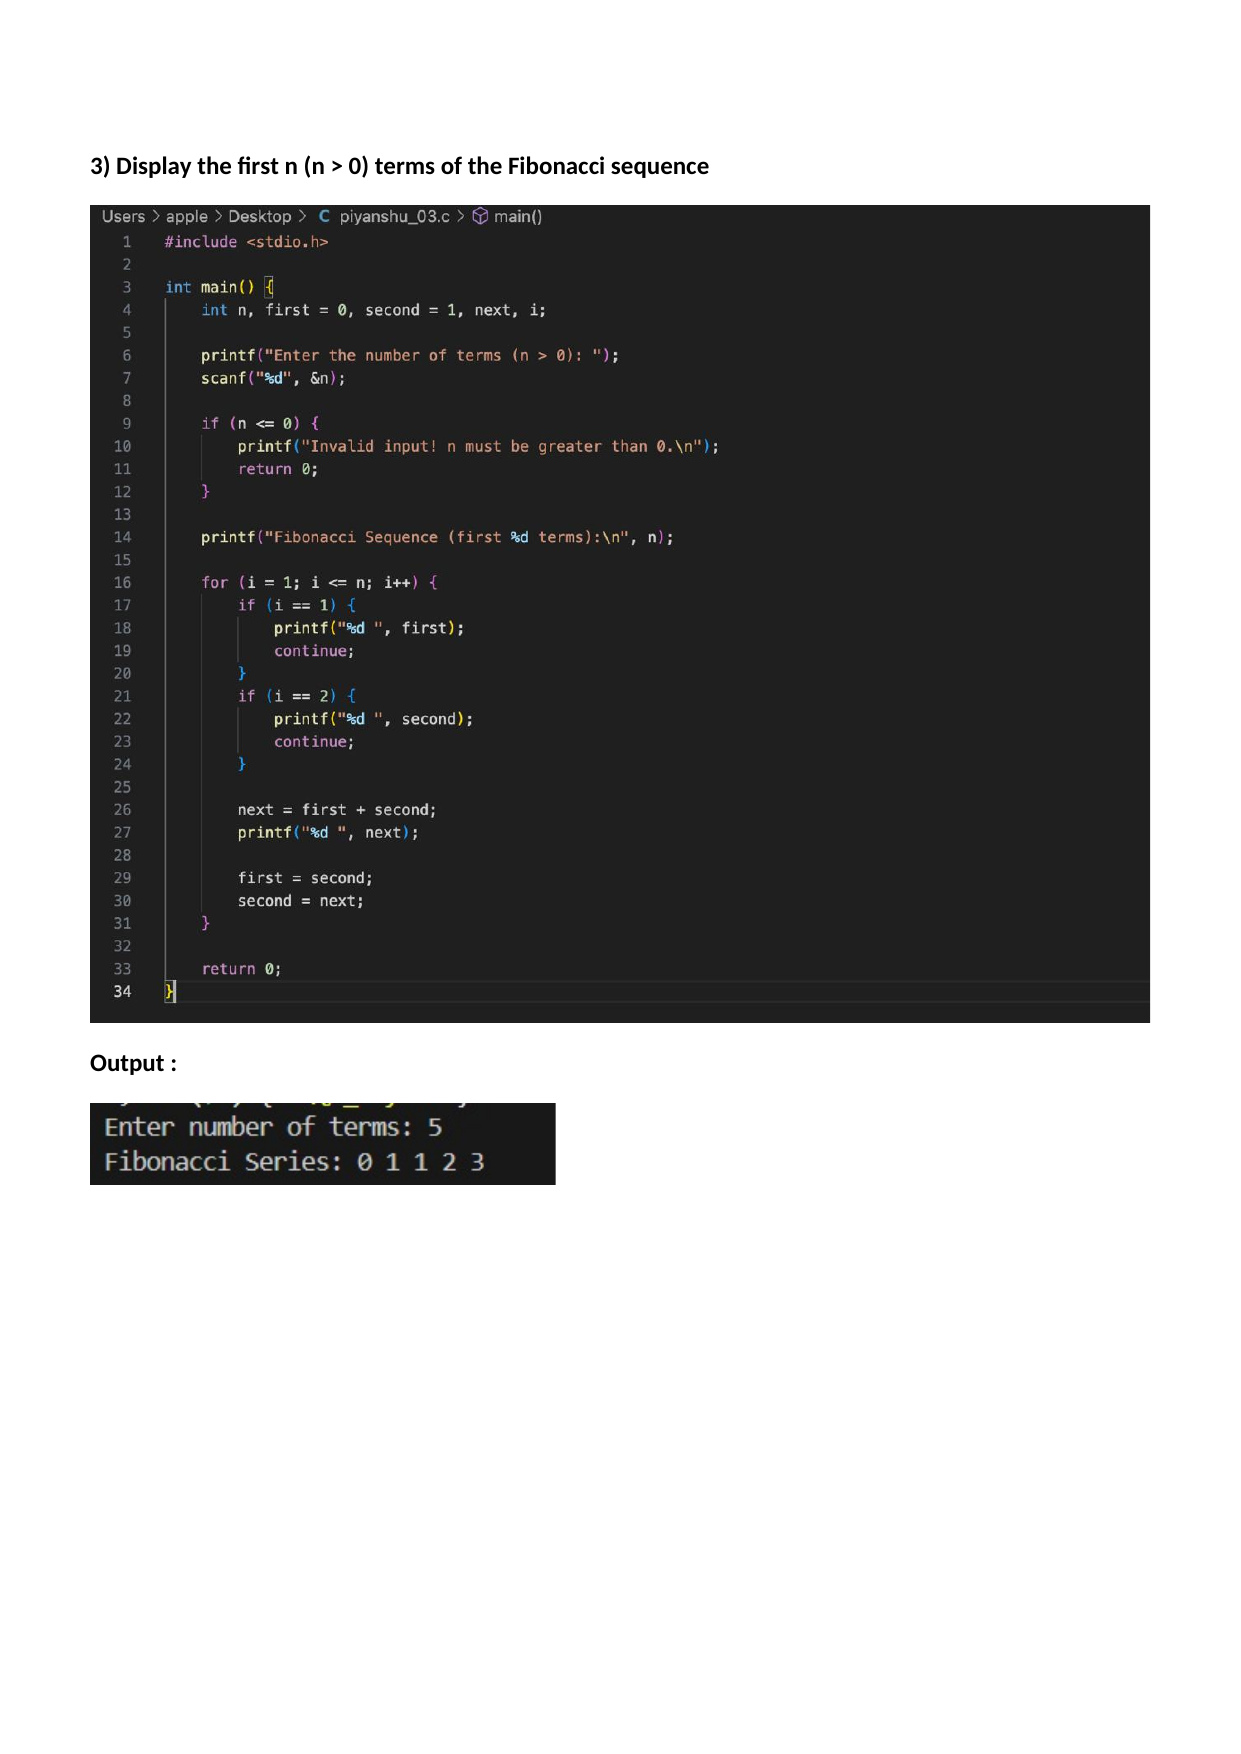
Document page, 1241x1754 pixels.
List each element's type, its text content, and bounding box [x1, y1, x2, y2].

text 3) Display the first n (n > 0) terms of the Fibonacci sequence [90, 150, 1150, 181]
text Output : [90, 1047, 1150, 1078]
picture [90, 1103, 556, 1185]
picture [90, 205, 1151, 1023]
